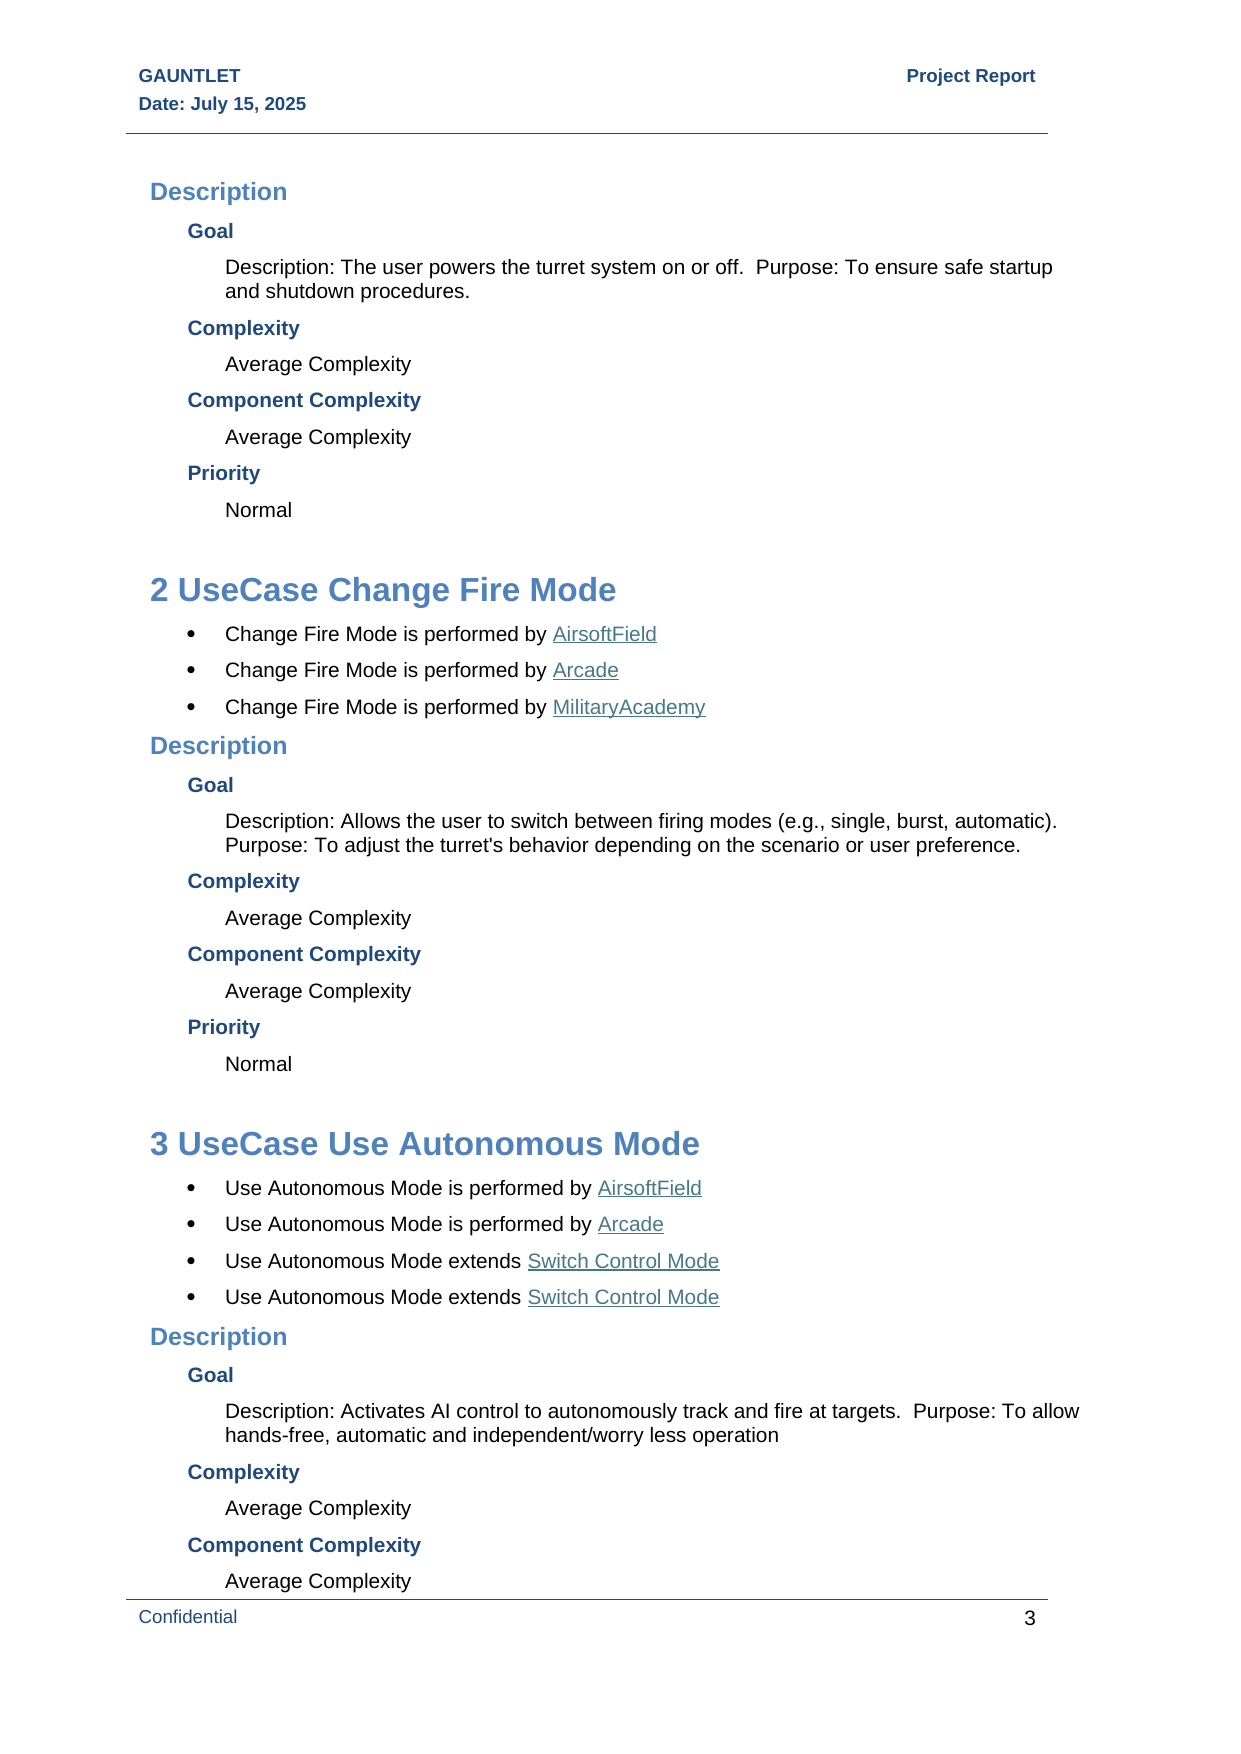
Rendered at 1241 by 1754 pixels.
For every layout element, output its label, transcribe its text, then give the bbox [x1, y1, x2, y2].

text Average Complexity [225, 352, 1090, 376]
subtitle Goal [187, 772, 1090, 796]
text Description: Allows the user to switch between firing modes (e.g., single, burst, automatic). Purpose: To adjust the turret's behavior depending on the scenario or user preference. [225, 809, 1090, 857]
text Normal [225, 498, 1090, 522]
subtitle Goal [187, 218, 1090, 242]
subtitle Description [150, 731, 1090, 760]
list Use Autonomous Mode extends Switch Control Mode [187, 1248, 1090, 1273]
subtitle Component Complexity [187, 942, 1090, 966]
subtitle Component Complexity [187, 388, 1090, 412]
subtitle Goal [187, 1363, 1090, 1387]
list Use Autonomous Mode is performed by AirsoftField [187, 1175, 1090, 1199]
subtitle Description [150, 177, 1090, 206]
list Use Autonomous Mode is performed by Arcade [187, 1212, 1090, 1236]
text Average Complexity [225, 1569, 1090, 1593]
subtitle Priority [187, 1015, 1090, 1039]
list Change Fire Mode is performed by Arcade [187, 658, 1090, 682]
list Change Fire Mode is performed by MilitaryAcademy [187, 694, 1090, 719]
text Description: The user powers the turret system on or off. Purpose: To ensure safe startup and shutdown procedures. [225, 255, 1090, 303]
subtitle 3 UseCase Use Autonomous Mode [150, 1124, 1090, 1163]
subtitle Complexity [187, 869, 1090, 893]
text Description: Activates AI control to autonomously track and fire at targets. Purpose: To allow hands-free, automatic and independent/worry less operation [225, 1399, 1090, 1447]
list Use Autonomous Mode extends Switch Control Mode [187, 1285, 1090, 1309]
subtitle Component Complexity [187, 1533, 1090, 1557]
list Change Fire Mode is performed by AirsoftField [187, 621, 1090, 646]
subtitle Priority [187, 461, 1090, 485]
subtitle Complexity [187, 315, 1090, 339]
subtitle 2 UseCase Change Fire Mode [150, 571, 1090, 609]
text Average Complexity [225, 1496, 1090, 1520]
text Average Complexity [225, 906, 1090, 930]
text Average Complexity [225, 979, 1090, 1003]
text Average Complexity [225, 425, 1090, 449]
text Normal [225, 1052, 1090, 1076]
subtitle Complexity [187, 1460, 1090, 1484]
subtitle Description [150, 1322, 1090, 1350]
